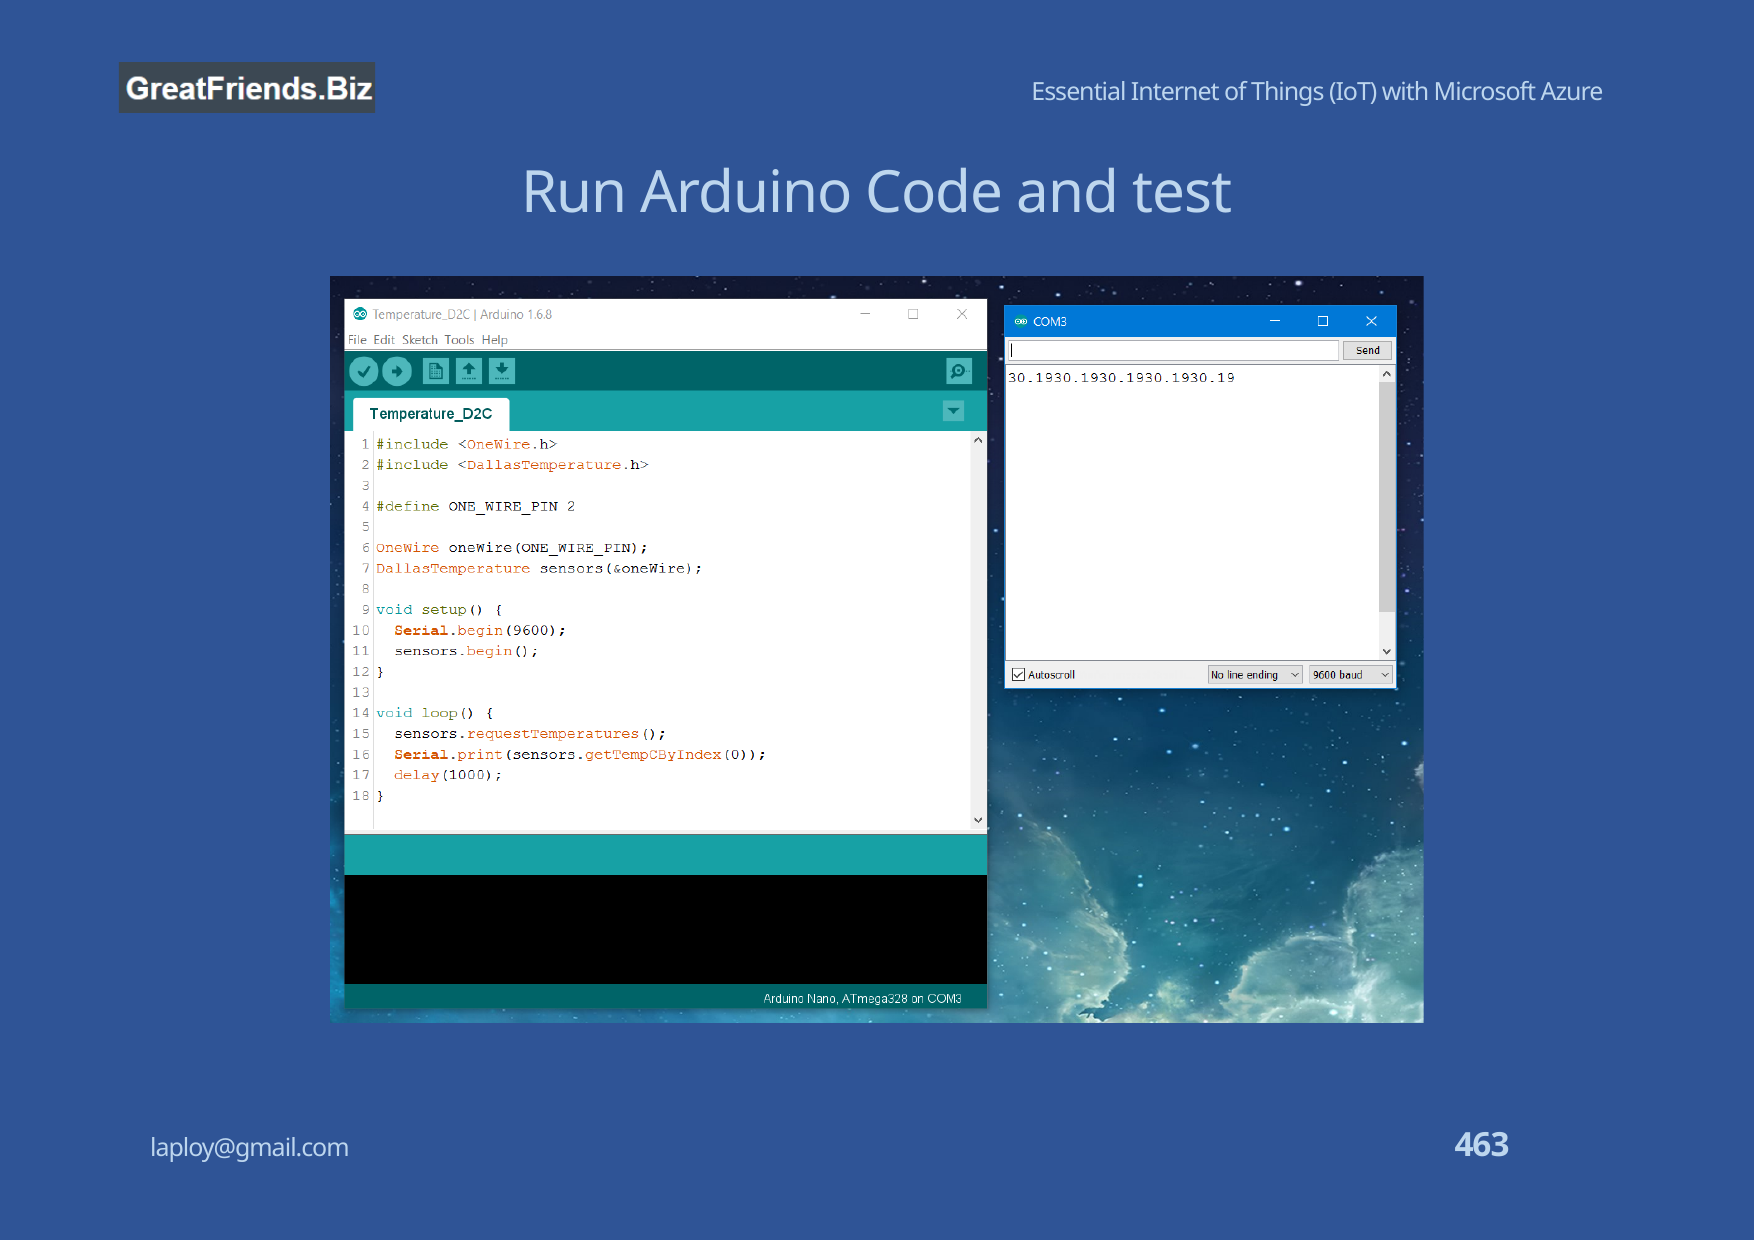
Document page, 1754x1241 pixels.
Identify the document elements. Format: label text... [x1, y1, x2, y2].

picture [330, 276, 1424, 1023]
picture [118, 62, 375, 113]
title Run Arduino Code and test [150, 150, 1604, 229]
